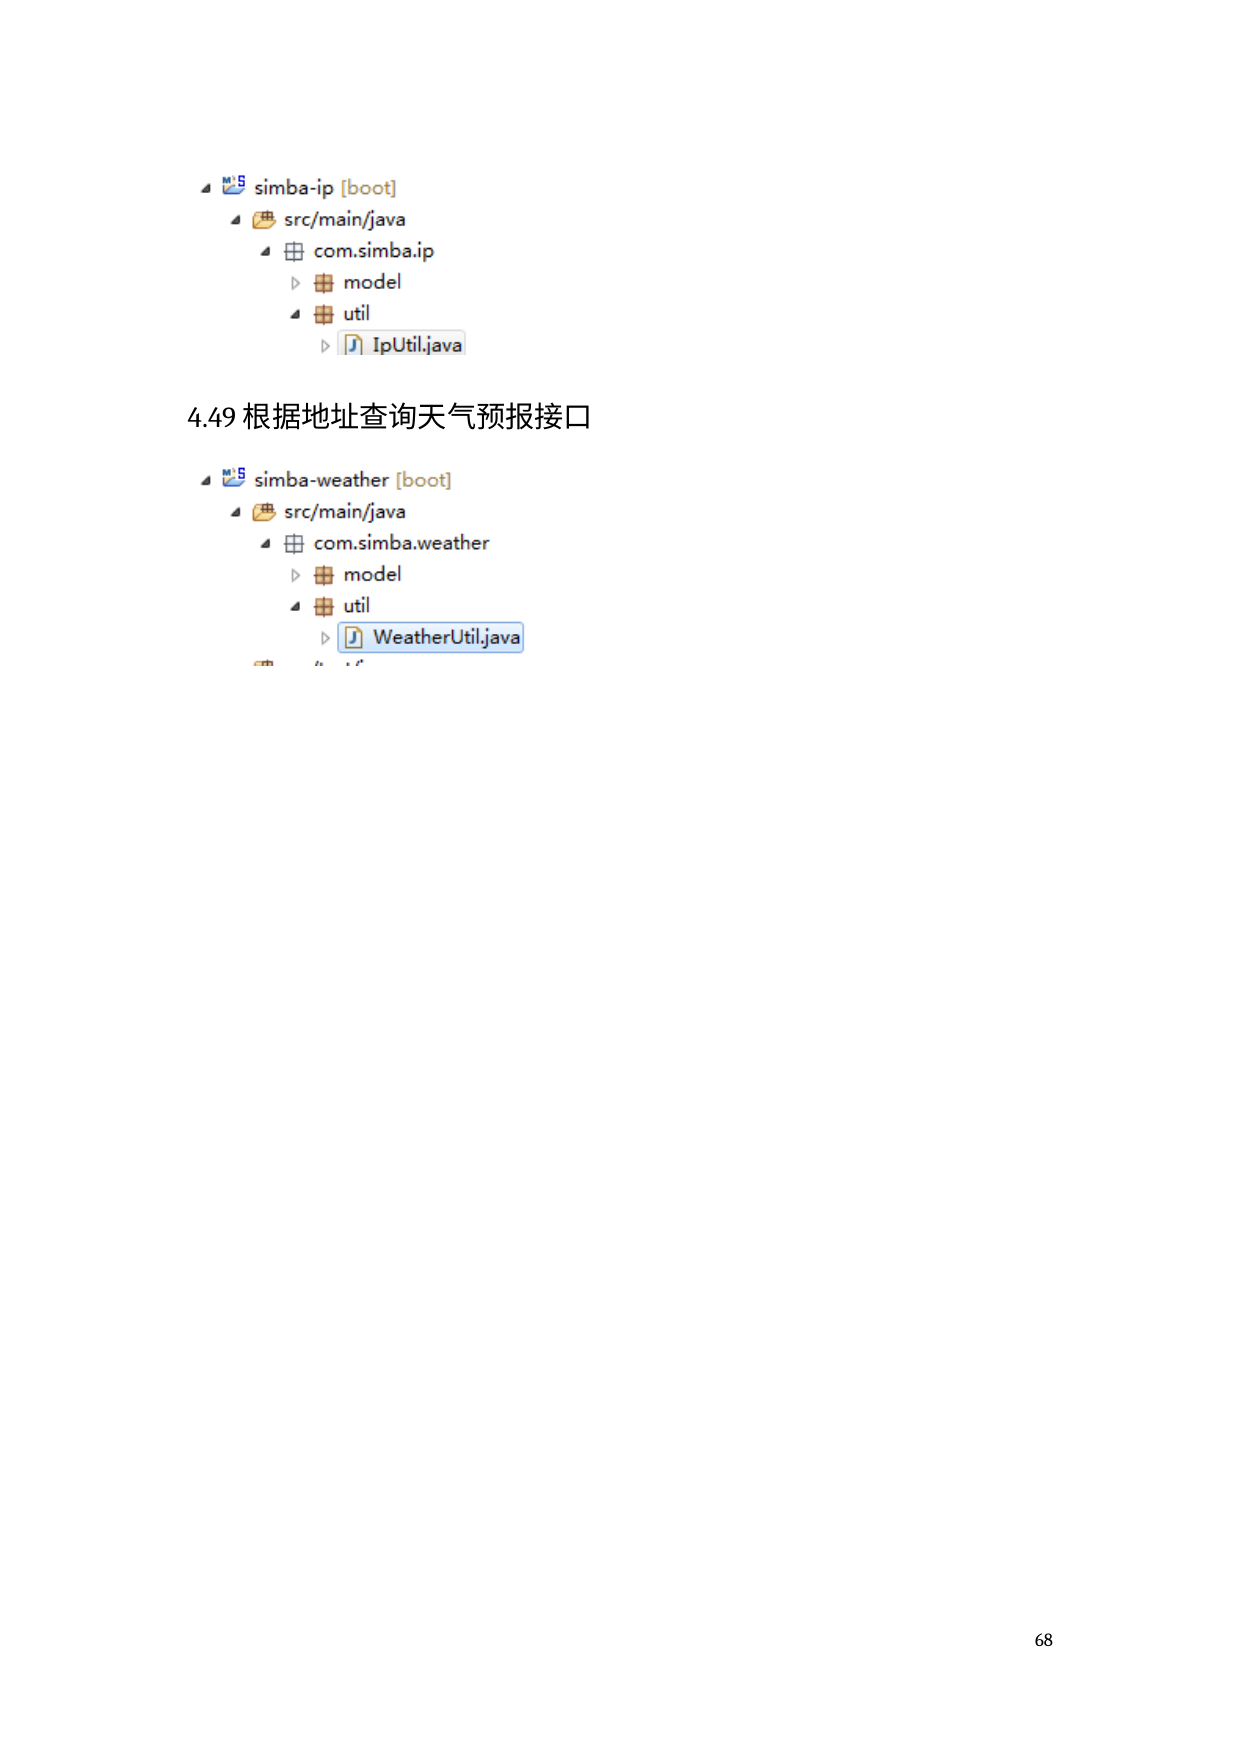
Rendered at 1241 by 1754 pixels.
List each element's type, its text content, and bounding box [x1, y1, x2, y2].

picture [187, 457, 564, 666]
text 4.49 根据地址查询天气预报接口 [187, 392, 1053, 436]
picture [187, 172, 524, 355]
